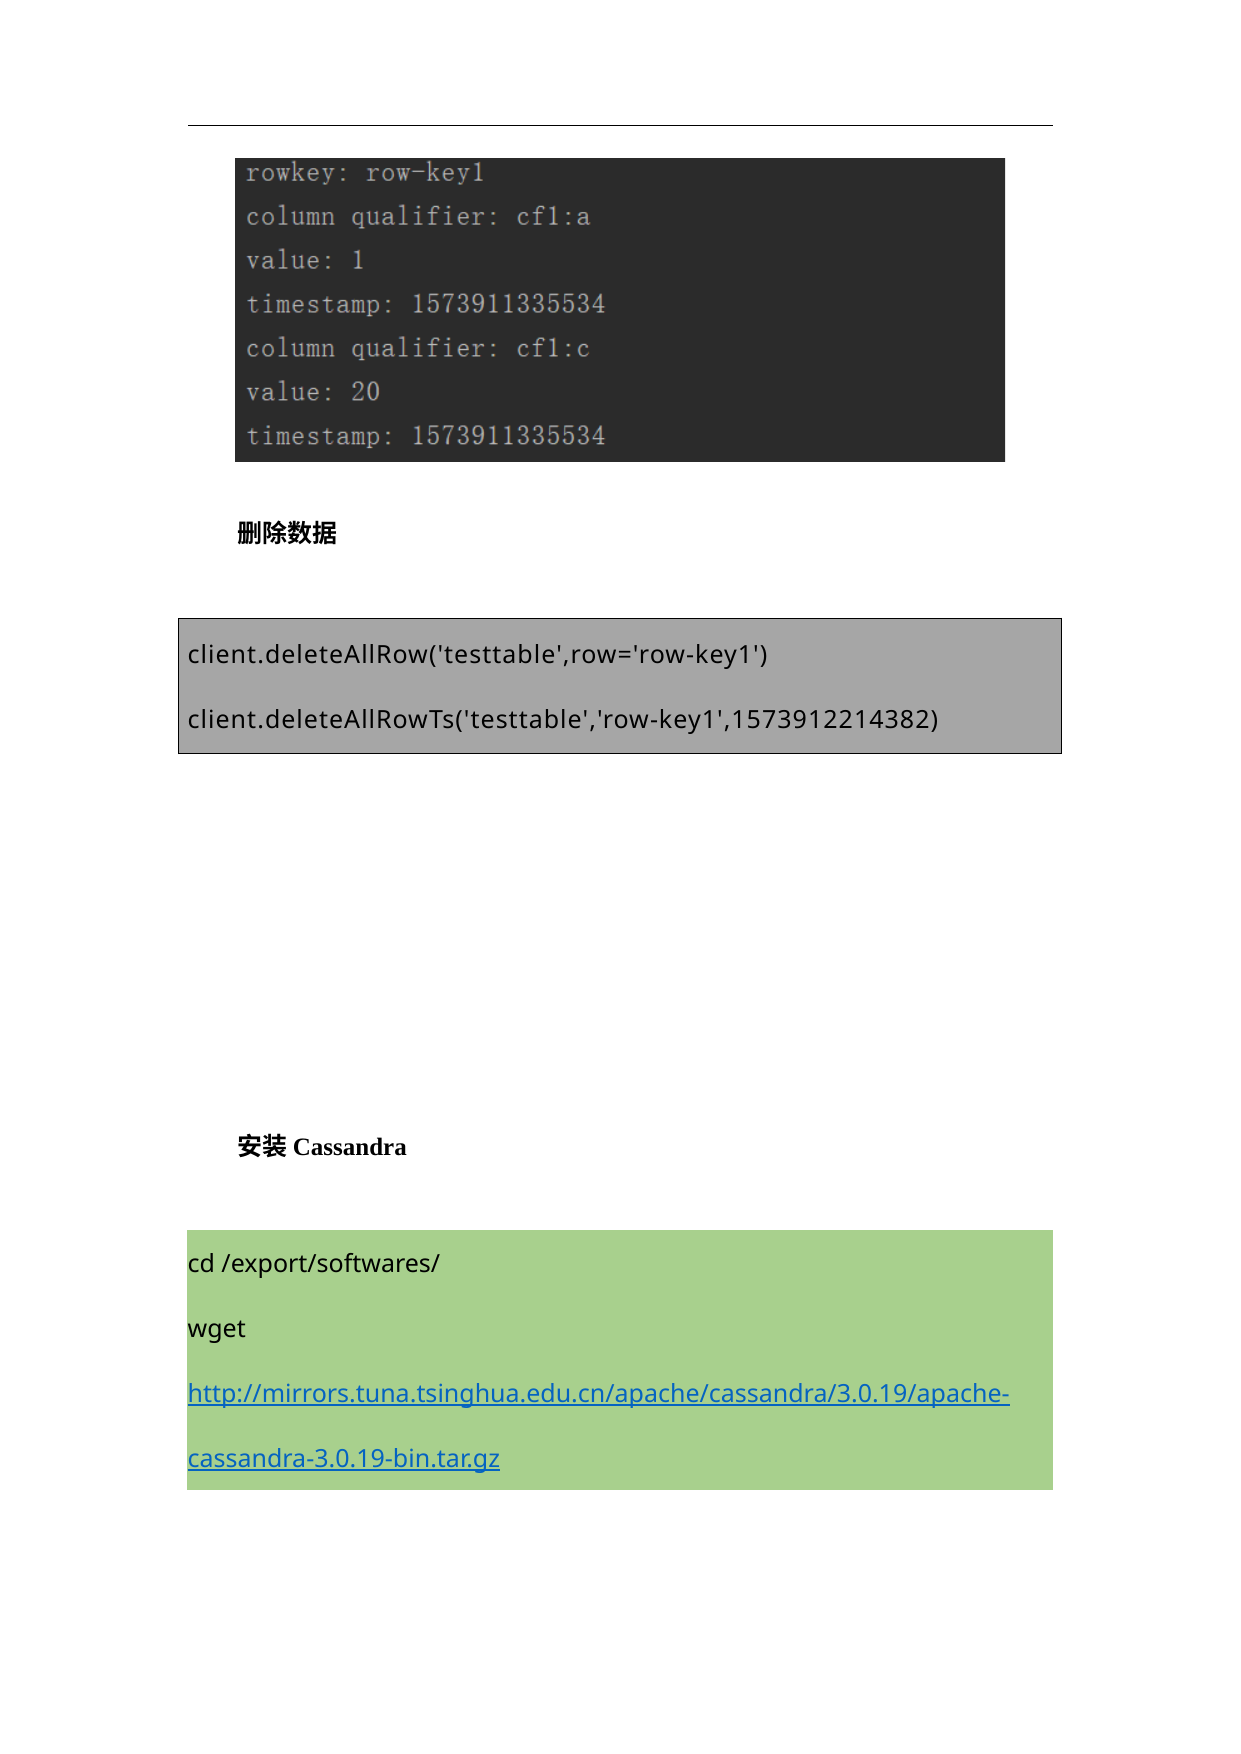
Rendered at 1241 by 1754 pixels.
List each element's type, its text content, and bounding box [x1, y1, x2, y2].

text cd /export/softwares/ [187, 1230, 1053, 1295]
subtitle 安装Cassandra [187, 1112, 1053, 1177]
text client.deleteAllRowTs('testtable','row-key1',1573912214382) [179, 683, 1061, 753]
text client.deleteAllRow('testtable',row='row-key1') [179, 619, 1061, 683]
subtitle 删除数据 [187, 499, 1053, 564]
picture [235, 158, 1006, 462]
text wget http://mirrors.tuna.tsinghua.edu.cn/apache/cassandra/3.0.19/apache-cassandra-3.0.19-bin.tar.gz [187, 1295, 1053, 1490]
